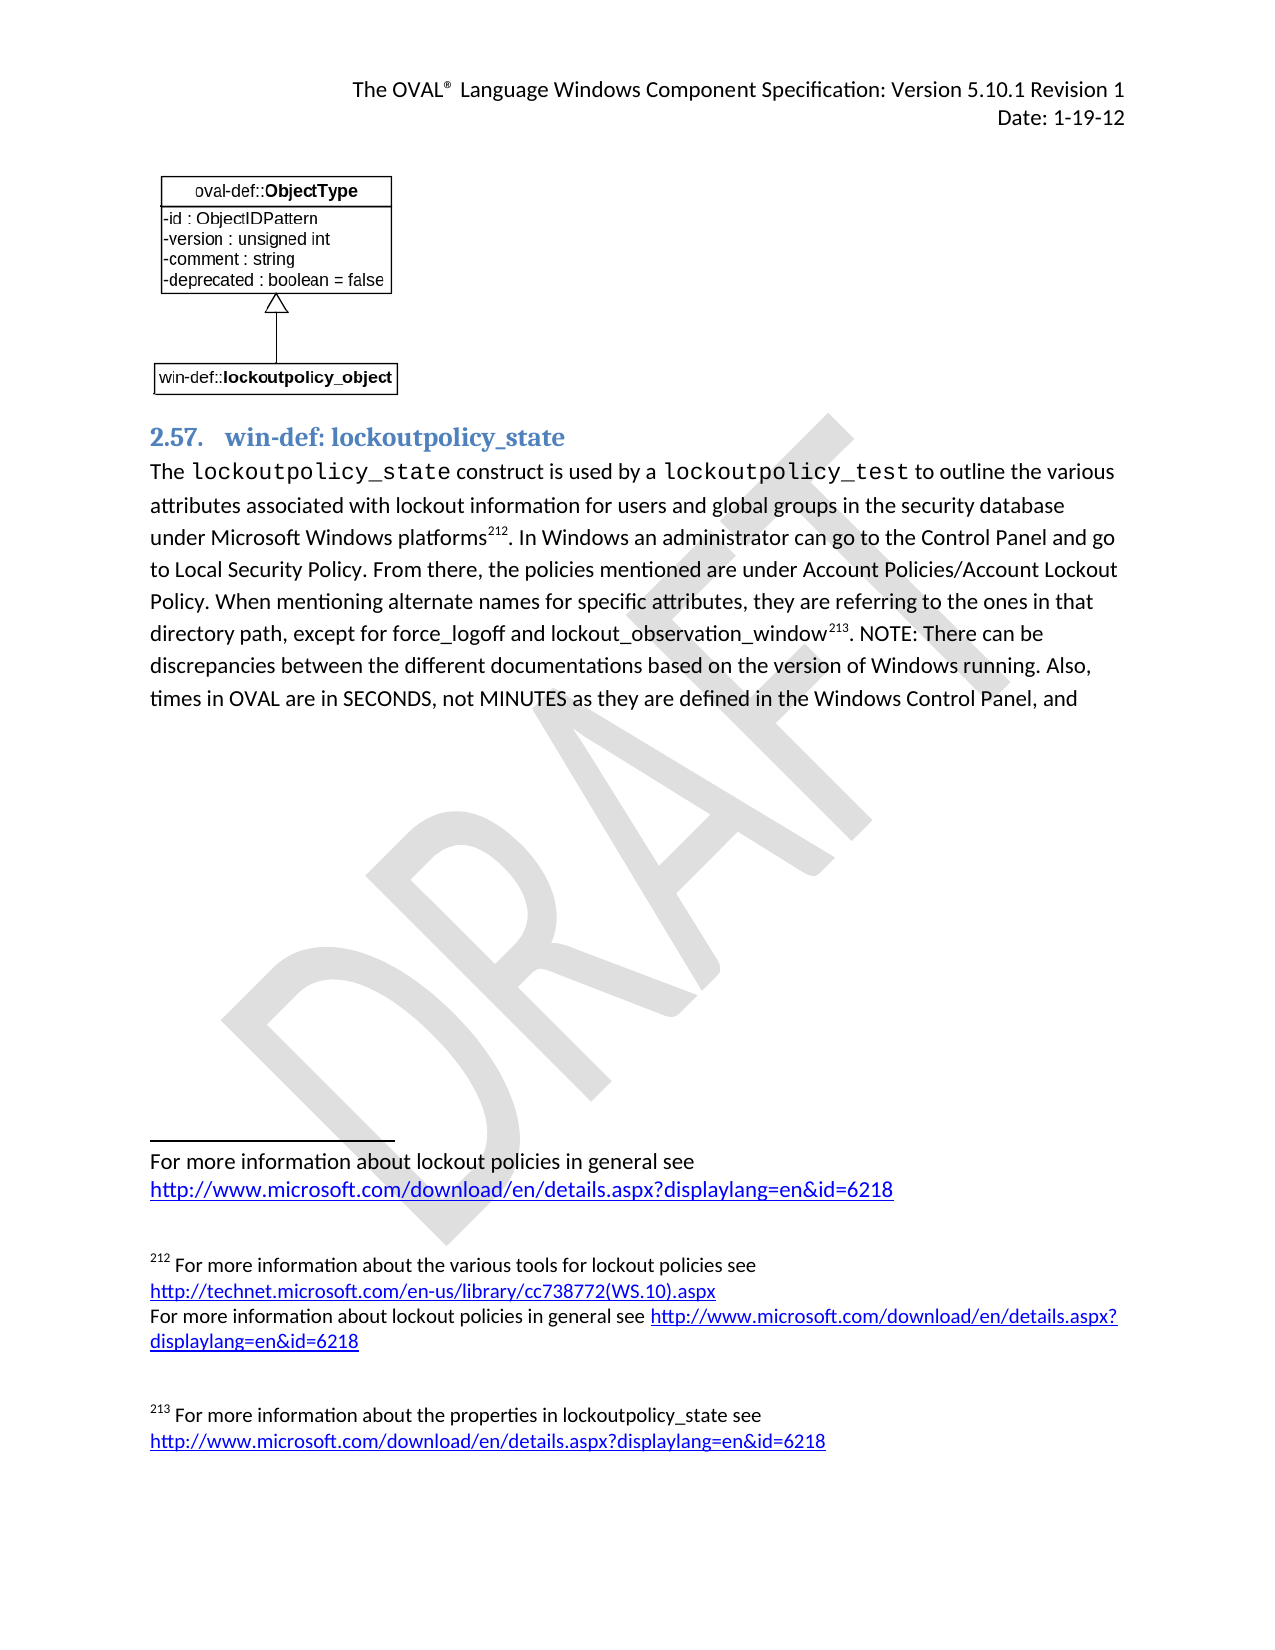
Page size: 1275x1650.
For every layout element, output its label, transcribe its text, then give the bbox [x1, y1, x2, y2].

text The lockoutpolicy_state construct is used by a lockoutpolicy_test to outline the various attributes associated with lockout information for users and global groups in the security database under Microsoft Windows platforms. In Windows an administrator can go to the Control Panel and go to Local Security Policy. From there, the policies mentioned are under Account Policies/Account Lockout Policy. When mentioning alternate names for specific attributes, they are referring to the ones in that directory path, except for force_logoff and lockout_observation_window. NOTE: There can be discrepancies between the different documentations based on the version of Windows running. Also, times in OVAL are in SECONDS, not MINUTES as they are defined in the Windows Control Panel, and TIMEQ_FOREVER is defined as the value of -1, cast as an unsigned int. [150, 457, 1125, 744]
subtitle win-def: lockoutpolicy_state [150, 422, 1125, 453]
